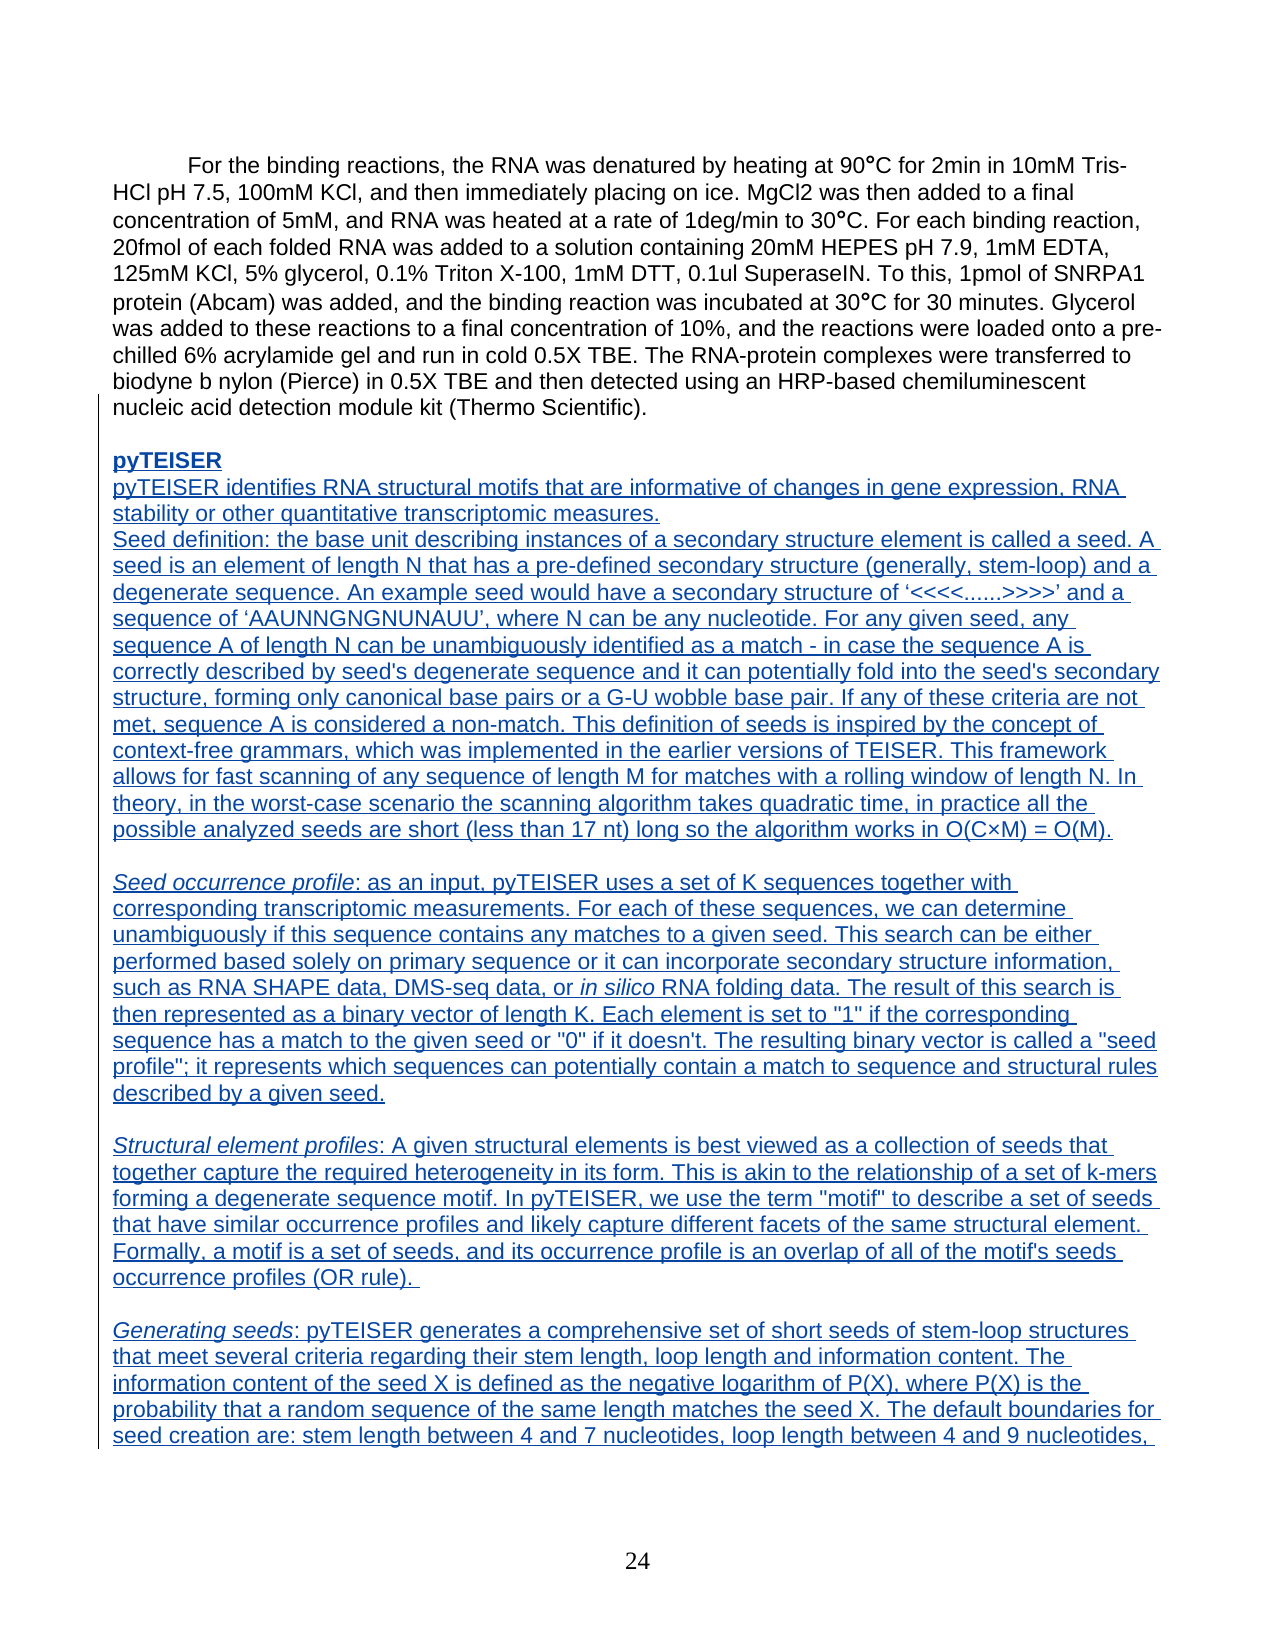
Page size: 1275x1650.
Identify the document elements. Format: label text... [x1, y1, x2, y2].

text For the binding reactions, the RNA was denatured by heating at 90°C for 2min in 10mM Tris-HCl pH 7.5, 100mM KCl, and then immediately placing on ice. MgCl2 was then added to a final concentration of 5mM, and RNA was heated at a rate of 1deg/min to 30°C. For each binding reaction, 20fmol of each folded RNA was added to a solution containing 20mM HEPES pH 7.9, 1mM EDTA, 125mM KCl, 5% glycerol, 0.1% Triton X-100, 1mM DTT, 0.1ul SuperaseIN. To this, 1pmol of SNRPA1 protein (Abcam) was added, and the binding reaction was incubated at 30°C for 30 minutes. Glycerol was added to these reactions to a final concentration of 10%, and the reactions were loaded onto a pre-chilled 6% acrylamide gel and run in cold 0.5X TBE. The RNA-protein complexes were transferred to biodyne b nylon (Pierce) in 0.5X TBE and then detected using an HRP-based chemiluminescent nucleic acid detection module kit (Thermo Scientific). [112, 150, 1162, 421]
